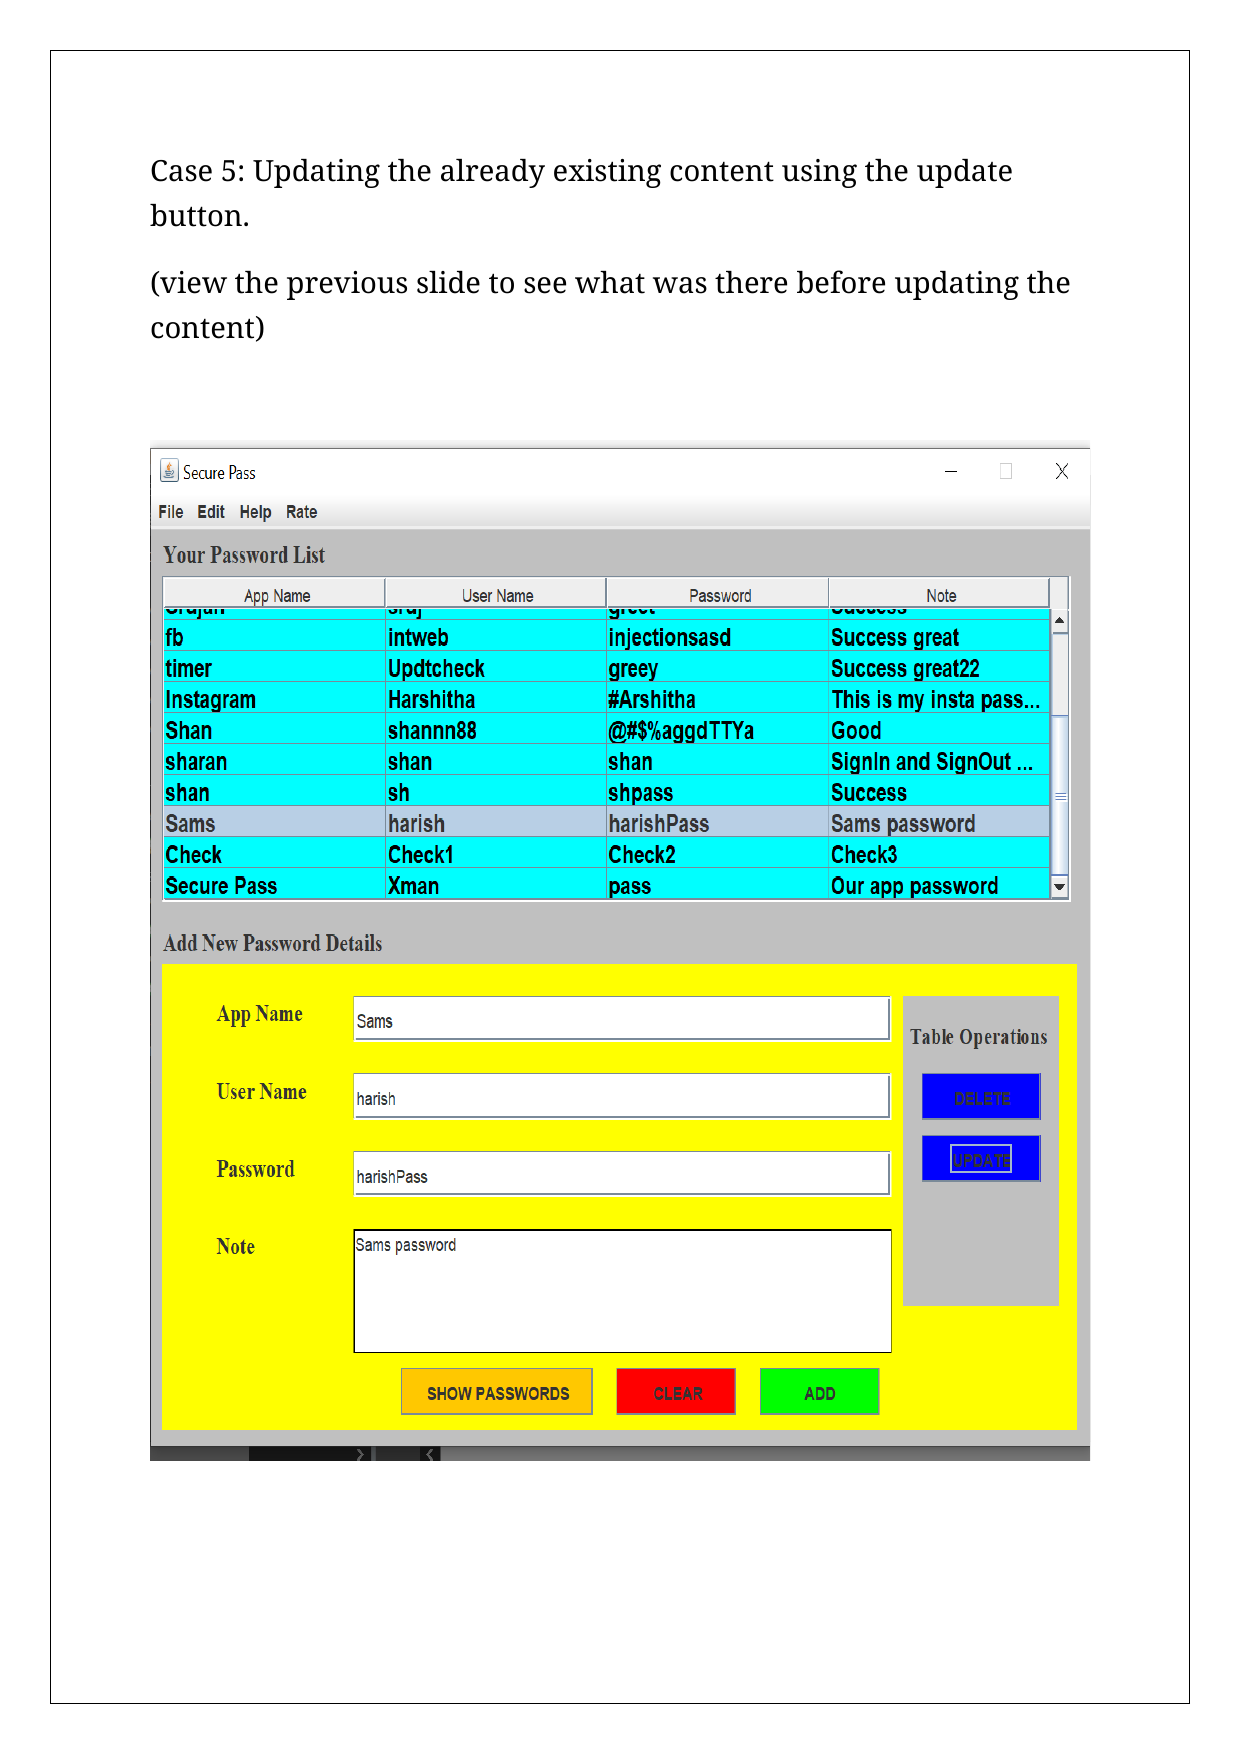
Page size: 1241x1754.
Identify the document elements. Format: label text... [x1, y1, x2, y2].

text Case 5: Updating the already existing content using the update button. [150, 150, 1090, 235]
text (view the previous slide to see what was there before updating the content) [150, 262, 1090, 347]
picture [150, 440, 1091, 1461]
